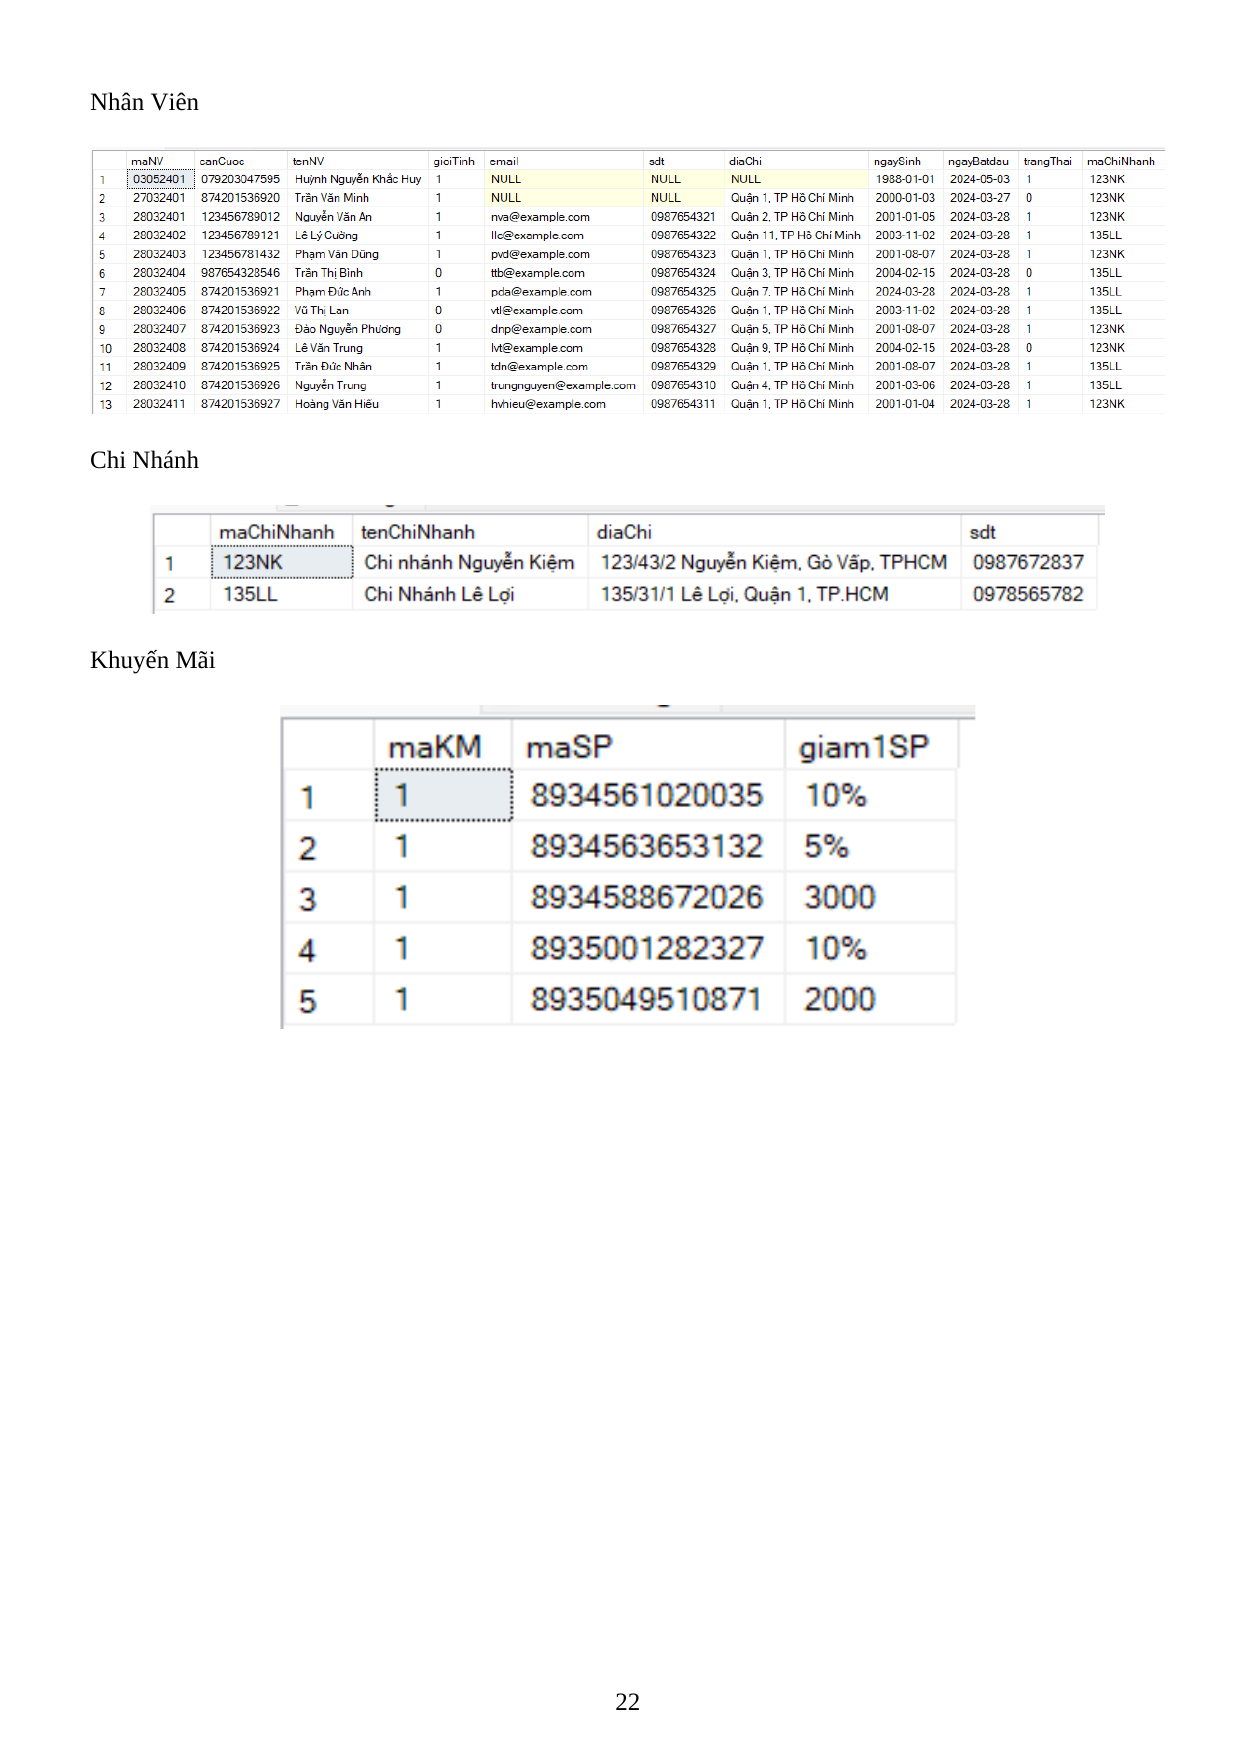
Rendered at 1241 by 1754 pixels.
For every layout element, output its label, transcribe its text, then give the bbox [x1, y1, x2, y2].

text Chi Nhánh [90, 445, 1165, 473]
picture [90, 147, 1166, 414]
picture [150, 505, 1105, 614]
text Nhân Viên [90, 87, 1165, 116]
picture [279, 705, 976, 1029]
text Khuyến Mãi [90, 645, 1165, 674]
